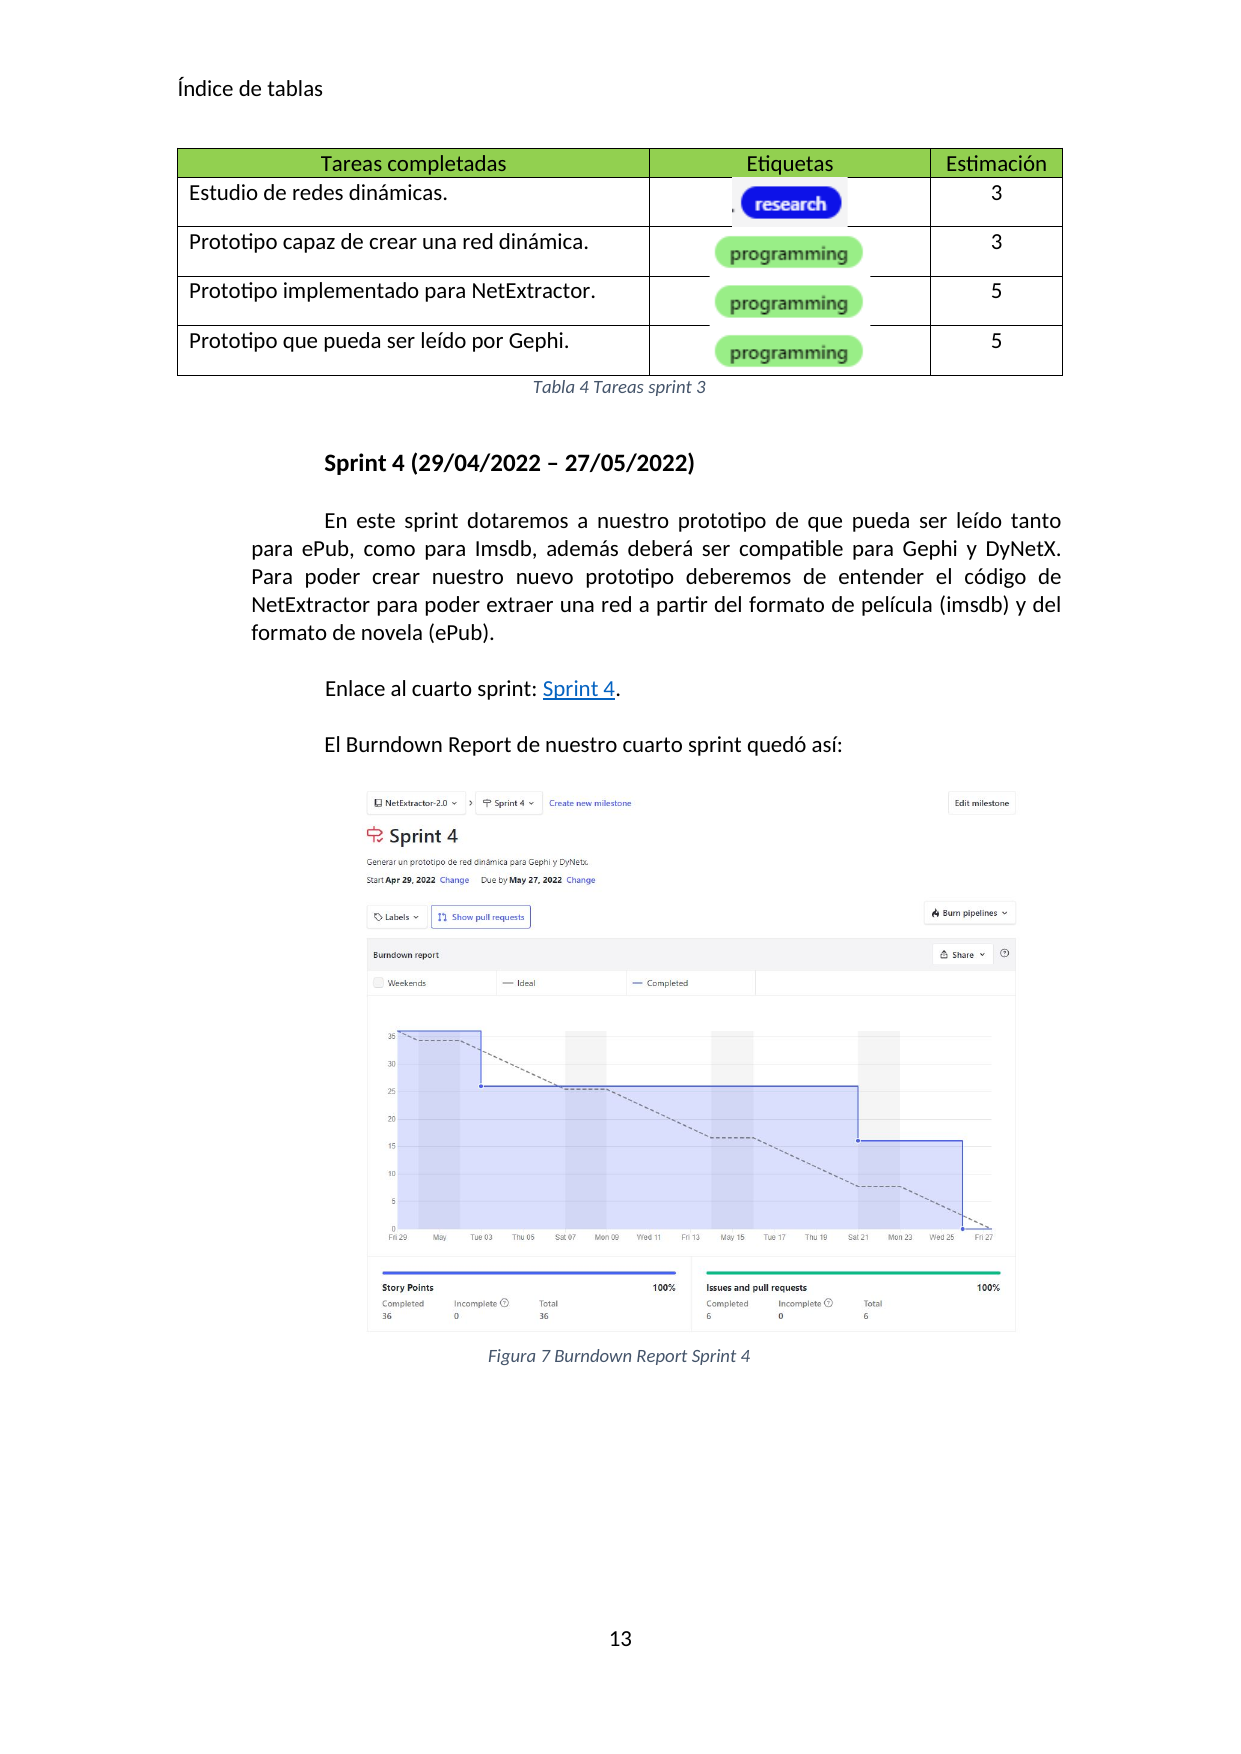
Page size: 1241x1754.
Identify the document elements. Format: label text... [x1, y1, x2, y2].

text Enlace al cuarto sprint: Sprint 4. [251, 674, 1063, 702]
text El Burndown Report de nuestro cuarto sprint quedó así: [251, 730, 1063, 758]
table_header Estimación [931, 149, 1062, 177]
table_cell Prototipo implementado para NetExtractor. [178, 277, 649, 325]
table_cell [871, 277, 930, 325]
table_cell 5 [931, 326, 1062, 374]
table_cell 3 [931, 227, 1062, 276]
table_cell [871, 326, 930, 374]
table_cell [650, 227, 709, 276]
table_cell Prototipo que pueda ser leído por Gephi. [178, 326, 649, 374]
text Figura 7 Burndown Report Sprint 4 [177, 1344, 1063, 1367]
text Tabla 4 Tareas sprint 3 [177, 376, 1063, 398]
text En este sprint dotaremos a nuestro prototipo de que pueda ser leído tanto para ePub, como para Imsdb, además deberá ser compatible para Gephi y DyNetX. Para poder crear nuestro nuevo prototipo deberemos de entender el código de NetExtractor para poder extraer una red a partir del formato de película (imsdb) y del formato de novela (ePub). [251, 506, 1063, 646]
table_cell [650, 277, 709, 325]
table_cell [650, 326, 709, 374]
table_header Etiquetas [650, 149, 930, 177]
picture [709, 177, 871, 375]
picture [361, 786, 1026, 1344]
table_cell [848, 178, 930, 226]
table_cell 5 [931, 277, 1062, 325]
table_header Tareas completadas [178, 149, 649, 177]
table_cell [650, 178, 732, 226]
table_cell 3 [931, 178, 1062, 226]
table_cell Prototipo capaz de crear una red dinámica. [178, 227, 649, 276]
table_cell Estudio de redes dinámicas. [178, 178, 649, 226]
table_cell [871, 227, 930, 276]
subtitle Sprint 4 (29/04/2022 – 27/05/2022) [250, 447, 1063, 478]
